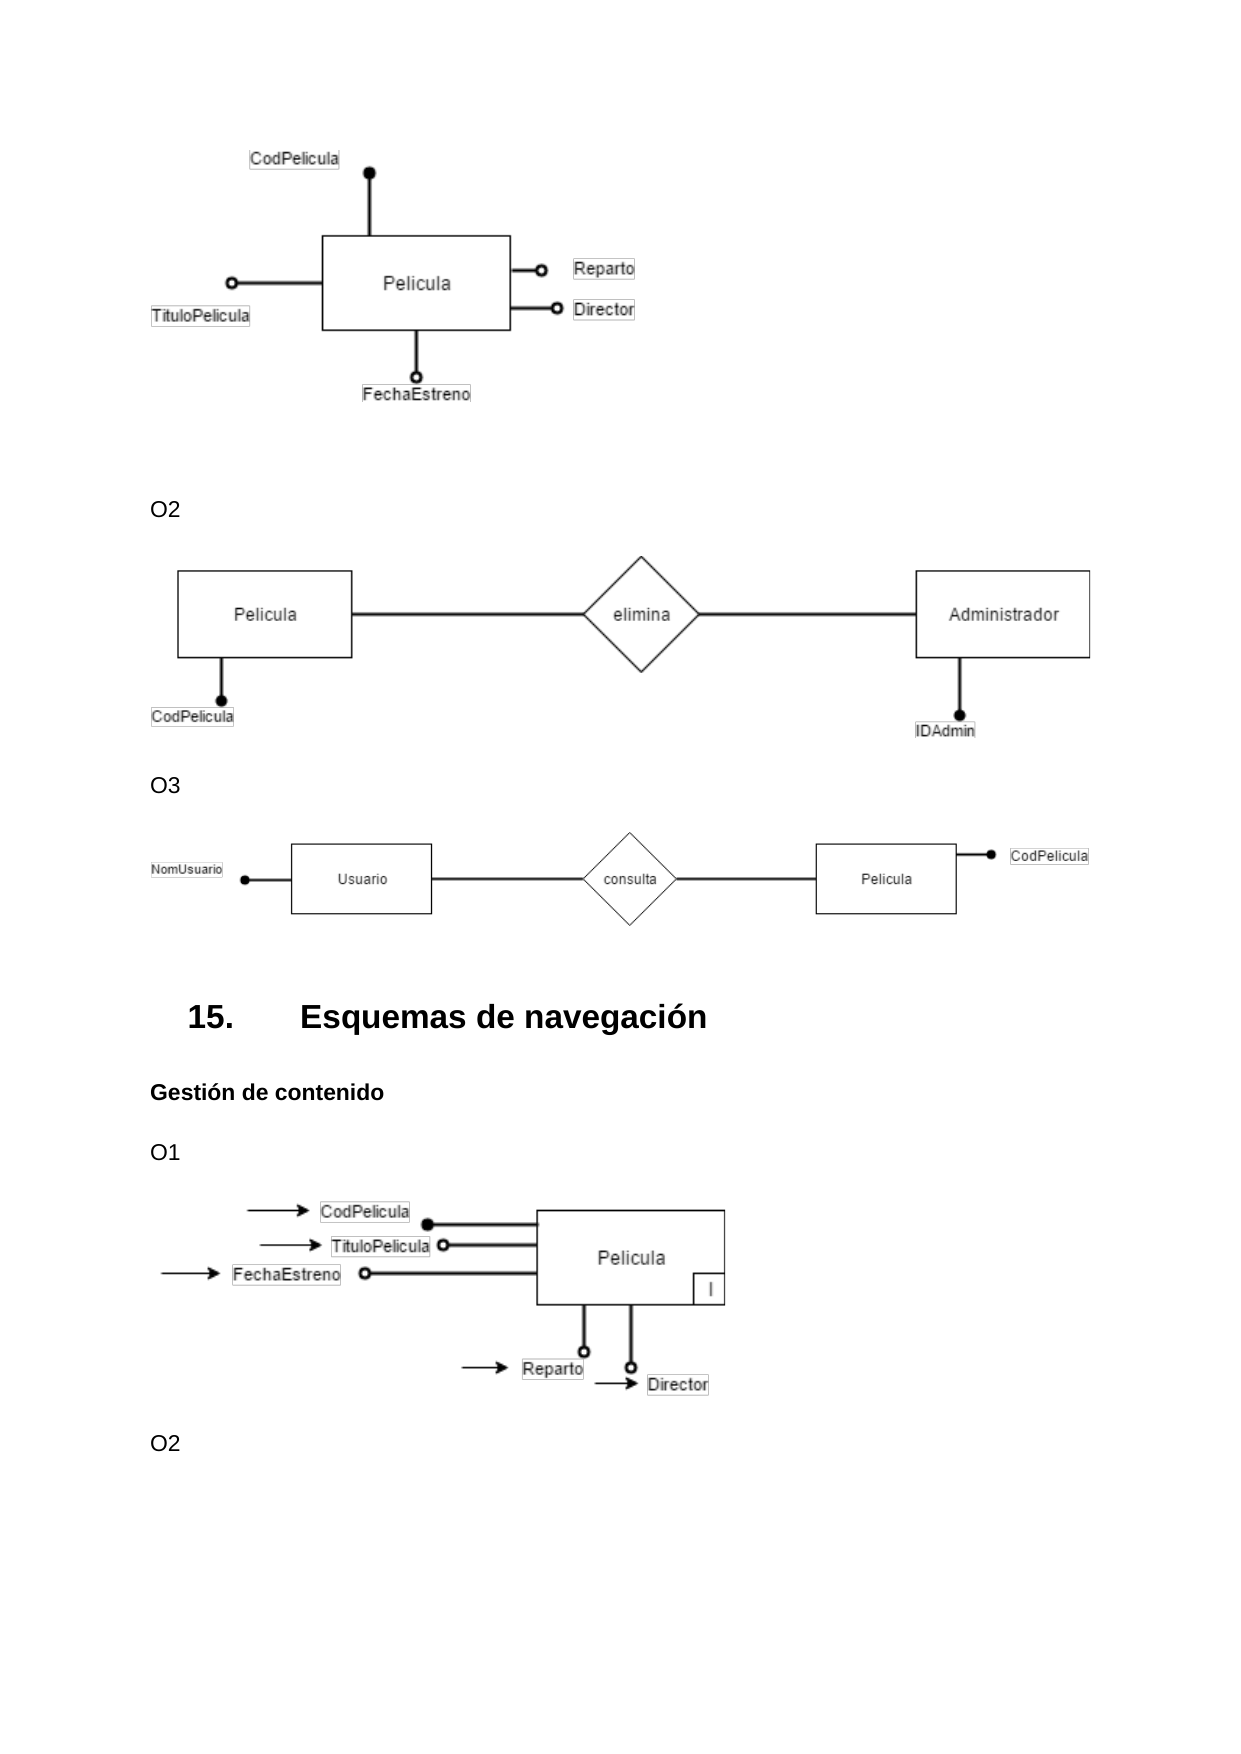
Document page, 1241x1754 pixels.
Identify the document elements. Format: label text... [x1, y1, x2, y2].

text O1 [150, 1139, 1090, 1165]
text O3 [150, 772, 1090, 798]
text Gestión de contenido [150, 1079, 1090, 1105]
text O2 [150, 496, 1090, 522]
text O2 [150, 1430, 1090, 1457]
subtitle Esquemas de navegación [187, 997, 1090, 1036]
